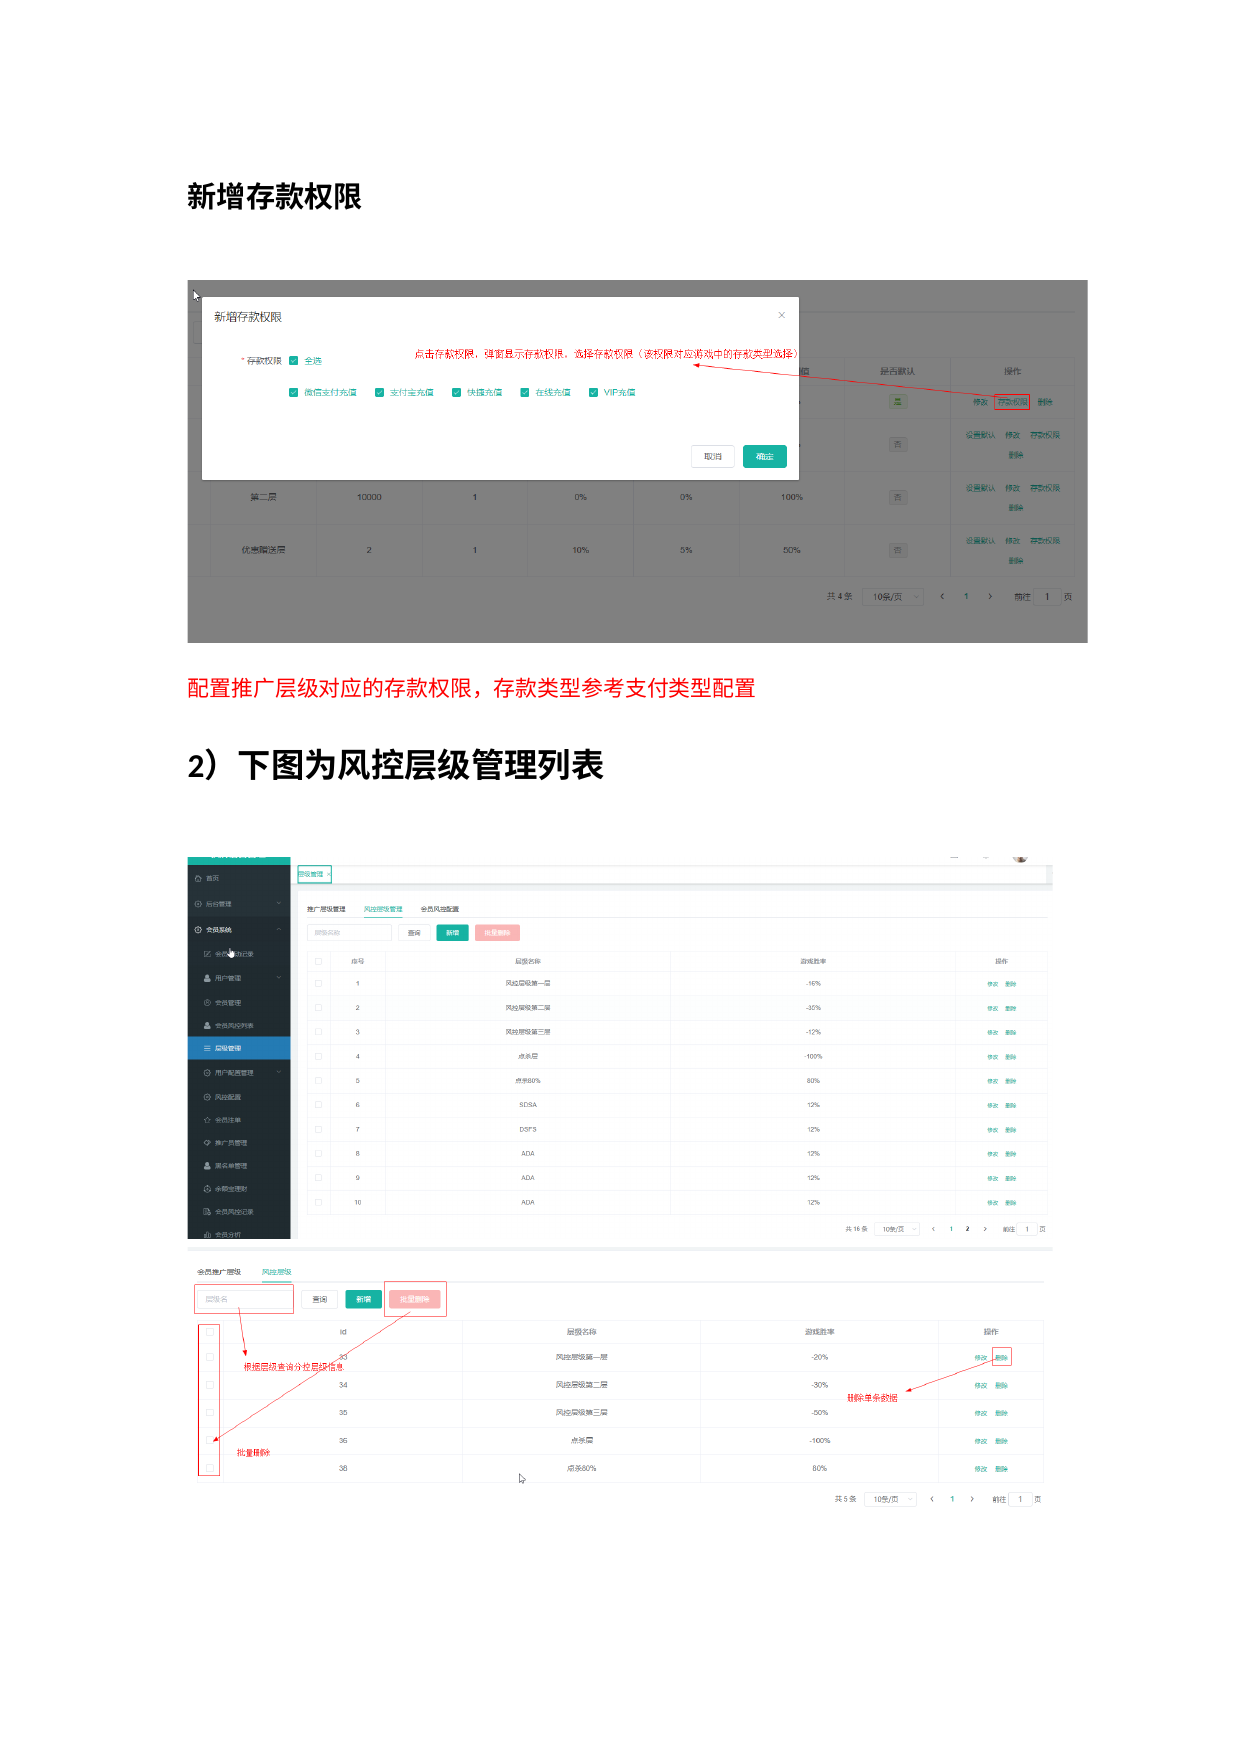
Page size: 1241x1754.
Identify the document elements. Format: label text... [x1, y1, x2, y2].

subtitle 2）下图为风控层级管理列表 [187, 730, 1053, 795]
picture [187, 280, 1088, 643]
text 配置推广层级对应的存款权限，存款类型参考支付类型配置 [187, 671, 1053, 703]
subtitle 新增存款权限 [187, 162, 1053, 227]
picture [187, 1247, 1053, 1543]
picture [187, 857, 1053, 1239]
